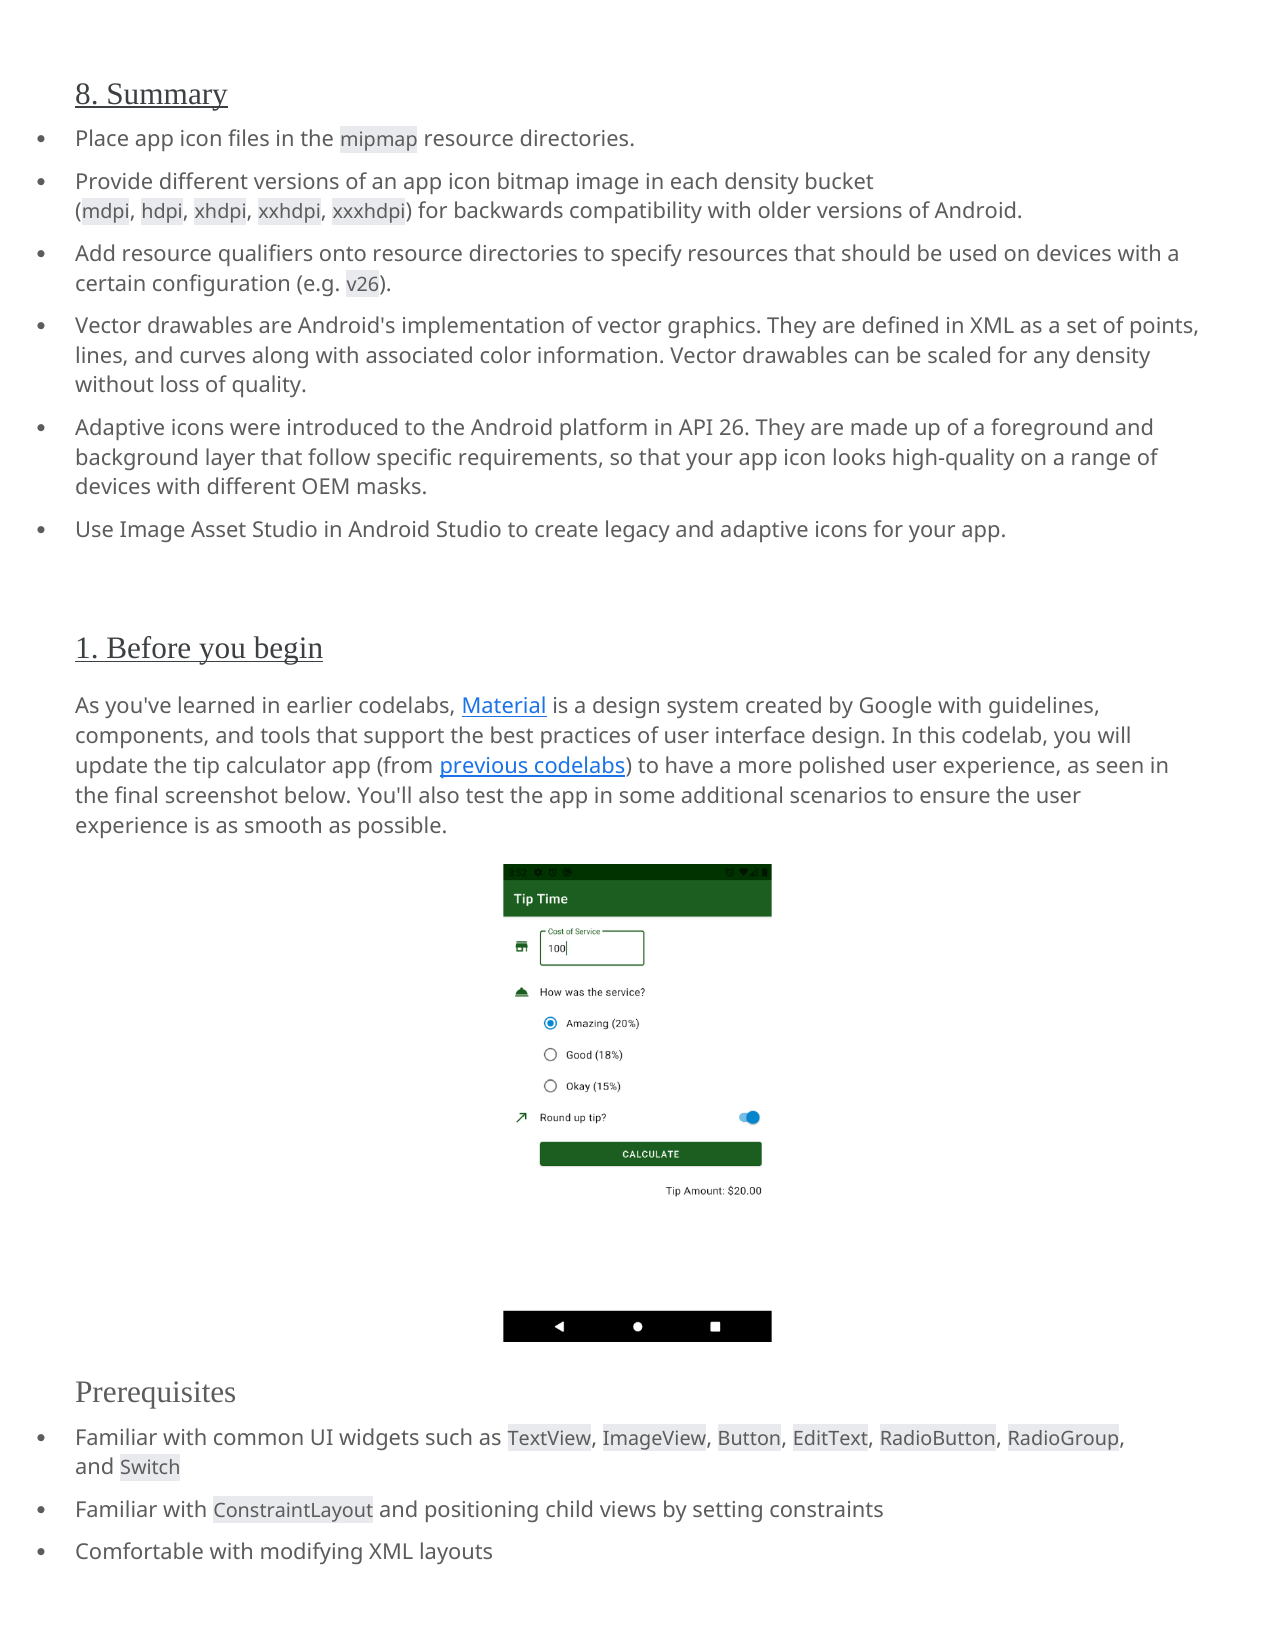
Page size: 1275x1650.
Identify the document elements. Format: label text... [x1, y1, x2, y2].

list Add resource qualifiers onto resource directories to specify resources that should be used on devices with a certain configuration (e.g. v26). [37, 238, 1200, 297]
picture [503, 864, 772, 1342]
list Adaptive icons were introduced to the Android platform in API 26. They are made up of a foreground and background layer that follow specific requirements, so that your app icon looks high-quality on a range of devices with different OEM masks. [37, 412, 1200, 501]
subtitle Prerequisites [75, 1373, 1200, 1409]
subtitle 1. Before you begin [75, 629, 1200, 665]
list Vector drawables are Android's implementation of vector graphics. They are defined in XML as a set of points, lines, and curves along with associated color information. Vector drawables can be scaled for any density without loss of quality. [37, 310, 1200, 399]
list Familiar with common UI widgets such as TextView, ImageView, Button, EditText, RadioButton, RadioGroup, and Switch [37, 1422, 1200, 1481]
list Use Image Asset Studio in Android Studio to create legacy and adaptive icons for your app. [37, 514, 1200, 543]
list Place app icon files in the mipmap resource directories. [37, 123, 1200, 153]
list Provide different versions of an app icon bitmap image in each density bucket (mdpi, hdpi, xhdpi, xxhdpi, xxxhdpi) for backwards compatibility with older versions of Android. [37, 166, 1200, 225]
list Comfortable with modifying XML layouts [37, 1536, 1200, 1566]
list Familiar with ConstraintLayout and positioning child views by setting constraints [37, 1494, 1200, 1523]
text As you've learned in earlier codelabs, Material is a design system created by Google with guidelines, components, and tools that support the best practices of user interface design. In this codelab, you will update the tip calculator app (from previous codelabs) to have a more polished user experience, as seen in the final screenshot below. You'll also test the app in some additional scenarios to ensure the user experience is as smooth as possible. [75, 690, 1200, 839]
subtitle 8. Summary [75, 75, 1200, 111]
